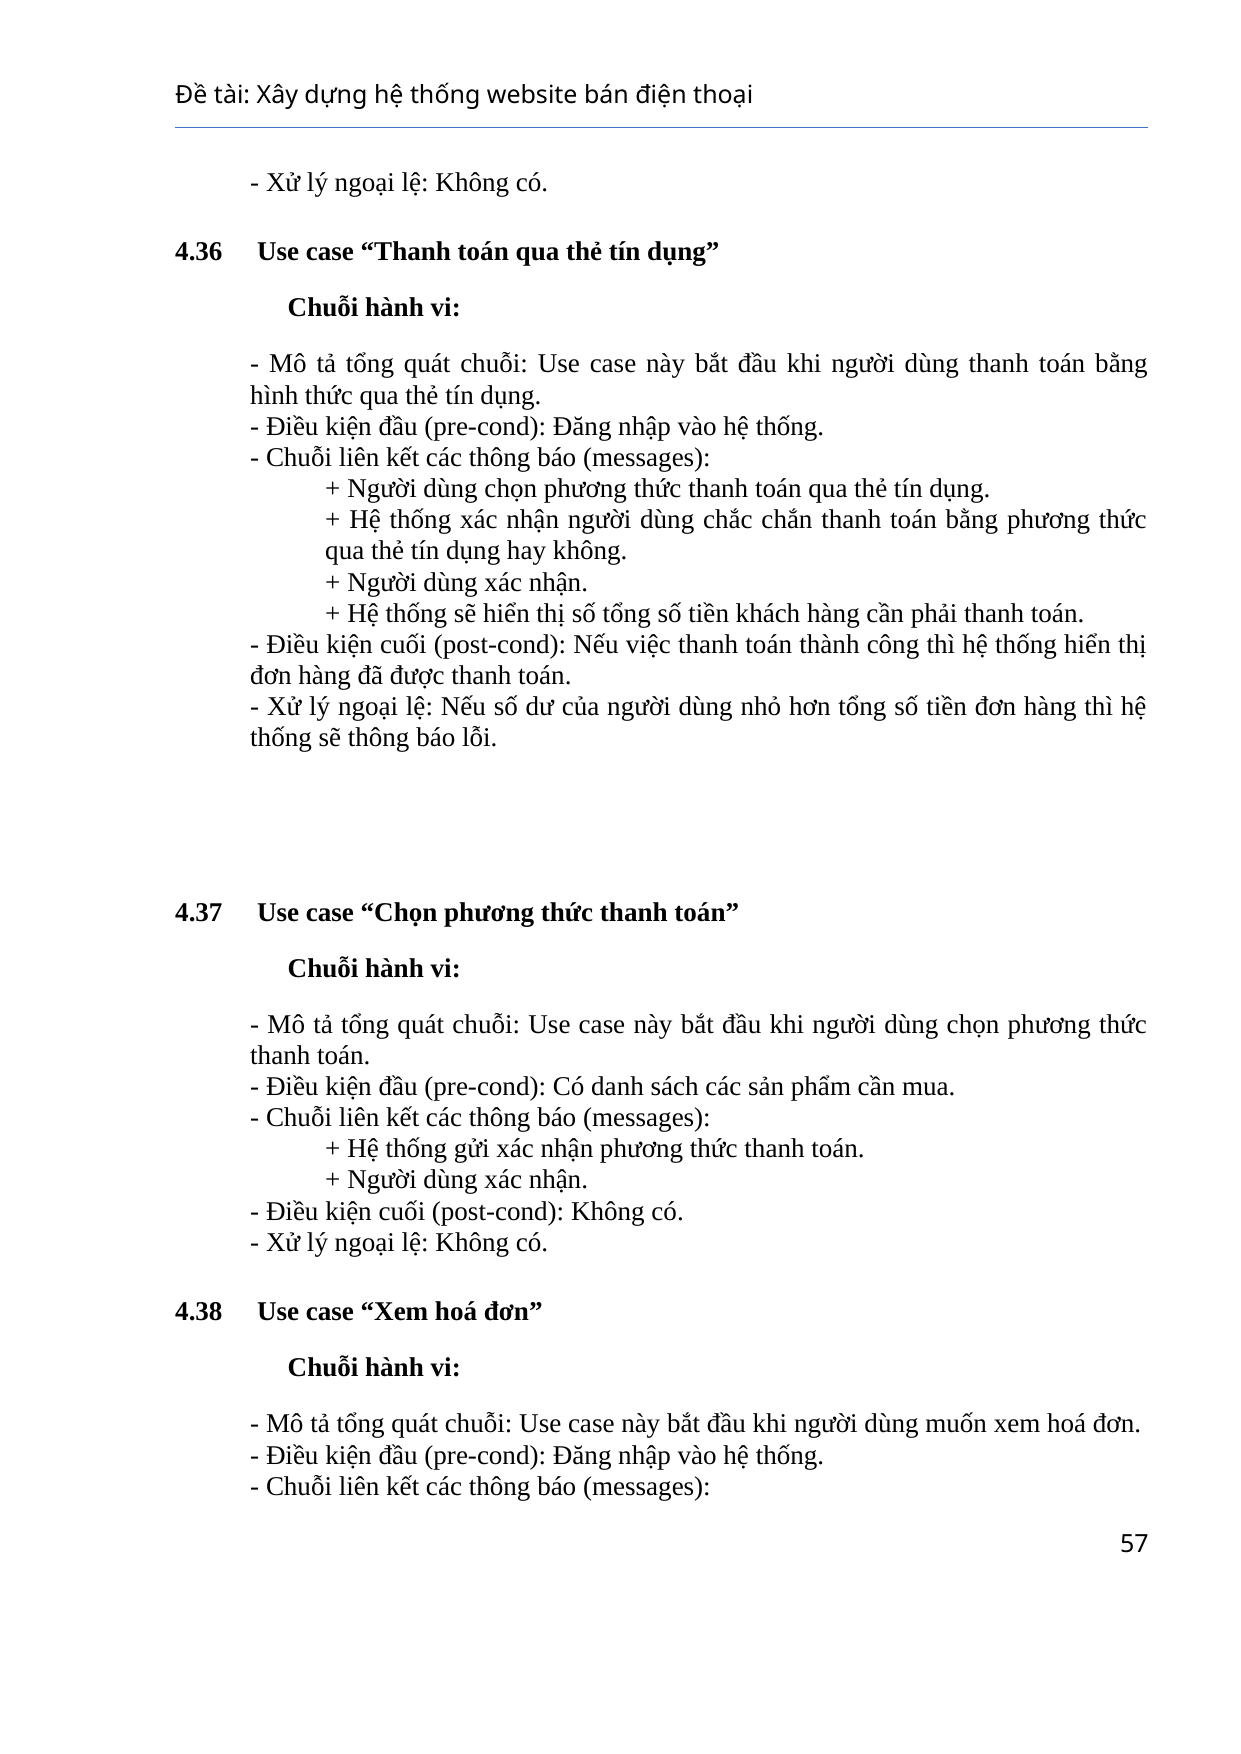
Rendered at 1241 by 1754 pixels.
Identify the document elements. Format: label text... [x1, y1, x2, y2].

text + Người dùng chọn phương thức thanh toán qua thẻ tín dụng. [325, 472, 1148, 503]
text + Người dùng xác nhận. [325, 1164, 1148, 1195]
text Chuỗi hành vi: [287, 952, 1148, 983]
text + Hệ thống sẽ hiển thị số tổng số tiền khách hàng cần phải thanh toán. [325, 597, 1148, 628]
text - Xử lý ngoại lệ: Nếu số dư của người dùng nhỏ hơn tổng số tiền đơn hàng thì hệ thống sẽ thông báo lỗi. [250, 690, 1148, 752]
text - Chuỗi liên kết các thông báo (messages): [250, 1470, 1148, 1501]
text Chuỗi hành vi: [287, 1351, 1148, 1383]
text + Hệ thống gửi xác nhận phương thức thanh toán. [325, 1132, 1148, 1164]
text Chuỗi hành vi: [287, 291, 1148, 323]
text - Điều kiện đầu (pre-cond): Đăng nhập vào hệ thống. [250, 1439, 1148, 1470]
subtitle Use case “Xem hoá đơn” [175, 1295, 1148, 1326]
text - Xử lý ngoại lệ: Không có. [250, 1226, 1148, 1257]
text + Hệ thống xác nhận người dùng chắc chắn thanh toán bằng phương thức qua thẻ tín dụng hay không. [325, 503, 1148, 566]
text - Xử lý ngoại lệ: Không có. [250, 166, 1148, 197]
text + Người dùng xác nhận. [325, 566, 1148, 597]
text - Điều kiện đầu (pre-cond): Có danh sách các sản phẩm cần mua. [250, 1070, 1148, 1101]
subtitle Use case “Thanh toán qua thẻ tín dụng” [175, 235, 1148, 266]
text - Điều kiện cuối (post-cond): Không có. [250, 1195, 1148, 1226]
text - Mô tả tổng quát chuỗi: Use case này bắt đầu khi người dùng chọn phương thức thanh toán. [250, 1008, 1148, 1070]
text - Điều kiện cuối (post-cond): Nếu việc thanh toán thành công thì hệ thống hiển thị đơn hàng đã được thanh toán. [250, 628, 1148, 690]
text - Điều kiện đầu (pre-cond): Đăng nhập vào hệ thống. [250, 410, 1148, 441]
text - Mô tả tổng quát chuỗi: Use case này bắt đầu khi người dùng muốn xem hoá đơn. [250, 1408, 1148, 1439]
text - Mô tả tổng quát chuỗi: Use case này bắt đầu khi người dùng thanh toán bằng hình thức qua thẻ tín dụng. [250, 348, 1148, 410]
text - Chuỗi liên kết các thông báo (messages): [250, 1101, 1148, 1132]
subtitle Use case “Chọn phương thức thanh toán” [175, 896, 1148, 927]
text - Chuỗi liên kết các thông báo (messages): [250, 441, 1148, 472]
